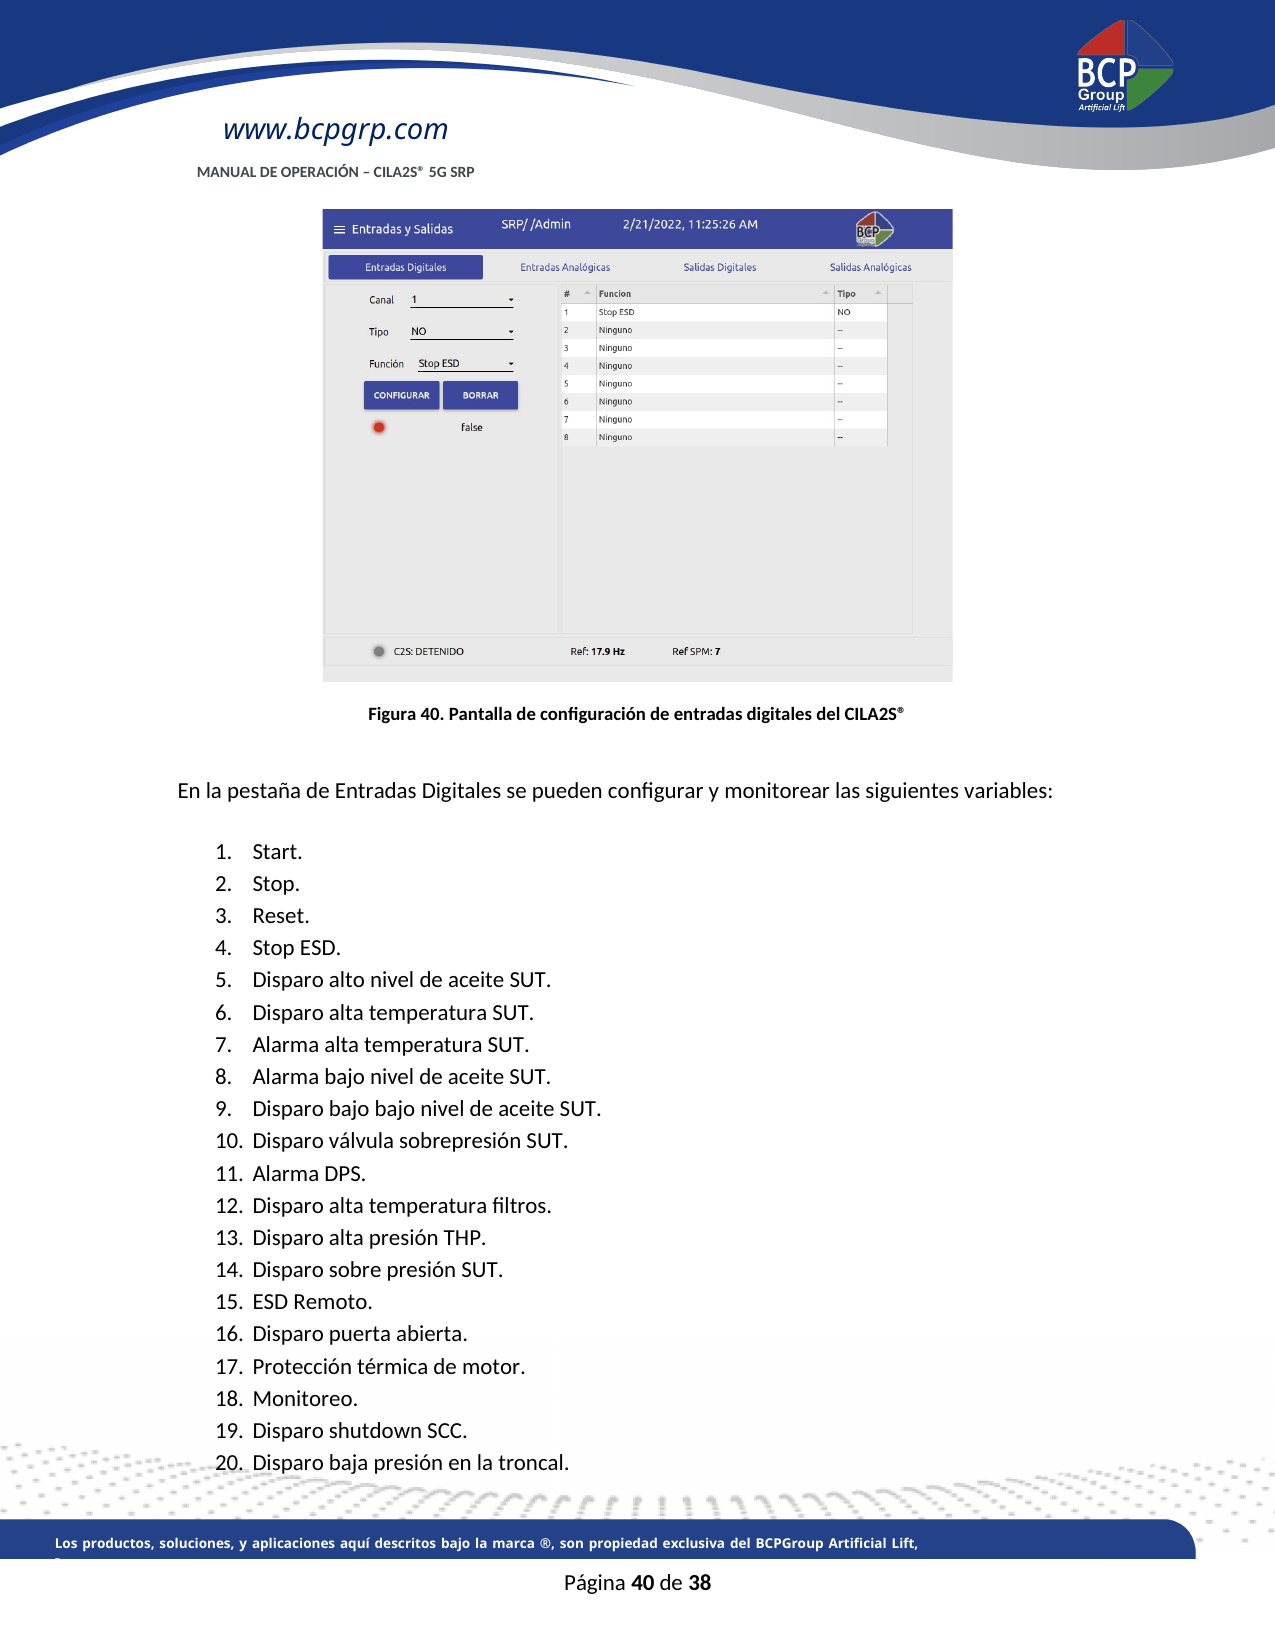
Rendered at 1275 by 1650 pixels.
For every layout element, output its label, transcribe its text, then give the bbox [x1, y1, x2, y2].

list Disparo alto nivel de aceite SUT. [215, 966, 1098, 993]
picture [0, 1333, 1275, 1559]
list Disparo alta temperatura filtros. [215, 1191, 1098, 1219]
list Disparo alta presión THP. [215, 1223, 1098, 1251]
list Stop ESD. [215, 933, 1098, 961]
list Disparo puerta abierta. [215, 1319, 1098, 1348]
list Monitoreo. [215, 1384, 1098, 1412]
list Stop. [215, 869, 1098, 897]
text En la pestaña de Entradas Digitales se pueden configurar y monitorear las siguientes variables: [177, 776, 1098, 804]
list Disparo válvula sobrepresión SUT. [215, 1126, 1098, 1154]
list Disparo shutdown SCC. [215, 1416, 1098, 1444]
list Disparo sobre presión SUT. [215, 1255, 1098, 1283]
list Protección térmica de motor. [215, 1352, 1098, 1380]
list Alarma bajo nivel de aceite SUT. [215, 1062, 1098, 1090]
list Alarma DPS. [215, 1159, 1098, 1187]
list Start. [215, 837, 1098, 865]
list Alarma alta temperatura SUT. [215, 1030, 1098, 1058]
picture [322, 209, 953, 682]
text Figura 40. Pantalla de configuración de entradas digitales del CILA2S® [177, 702, 1098, 725]
list Disparo baja presión en la troncal. [215, 1448, 1098, 1476]
picture [0, 0, 1275, 170]
list Disparo bajo bajo nivel de aceite SUT. [215, 1094, 1098, 1122]
list Reset. [215, 901, 1098, 929]
list Disparo alta temperatura SUT. [215, 998, 1098, 1026]
list ESD Remoto. [215, 1287, 1098, 1315]
